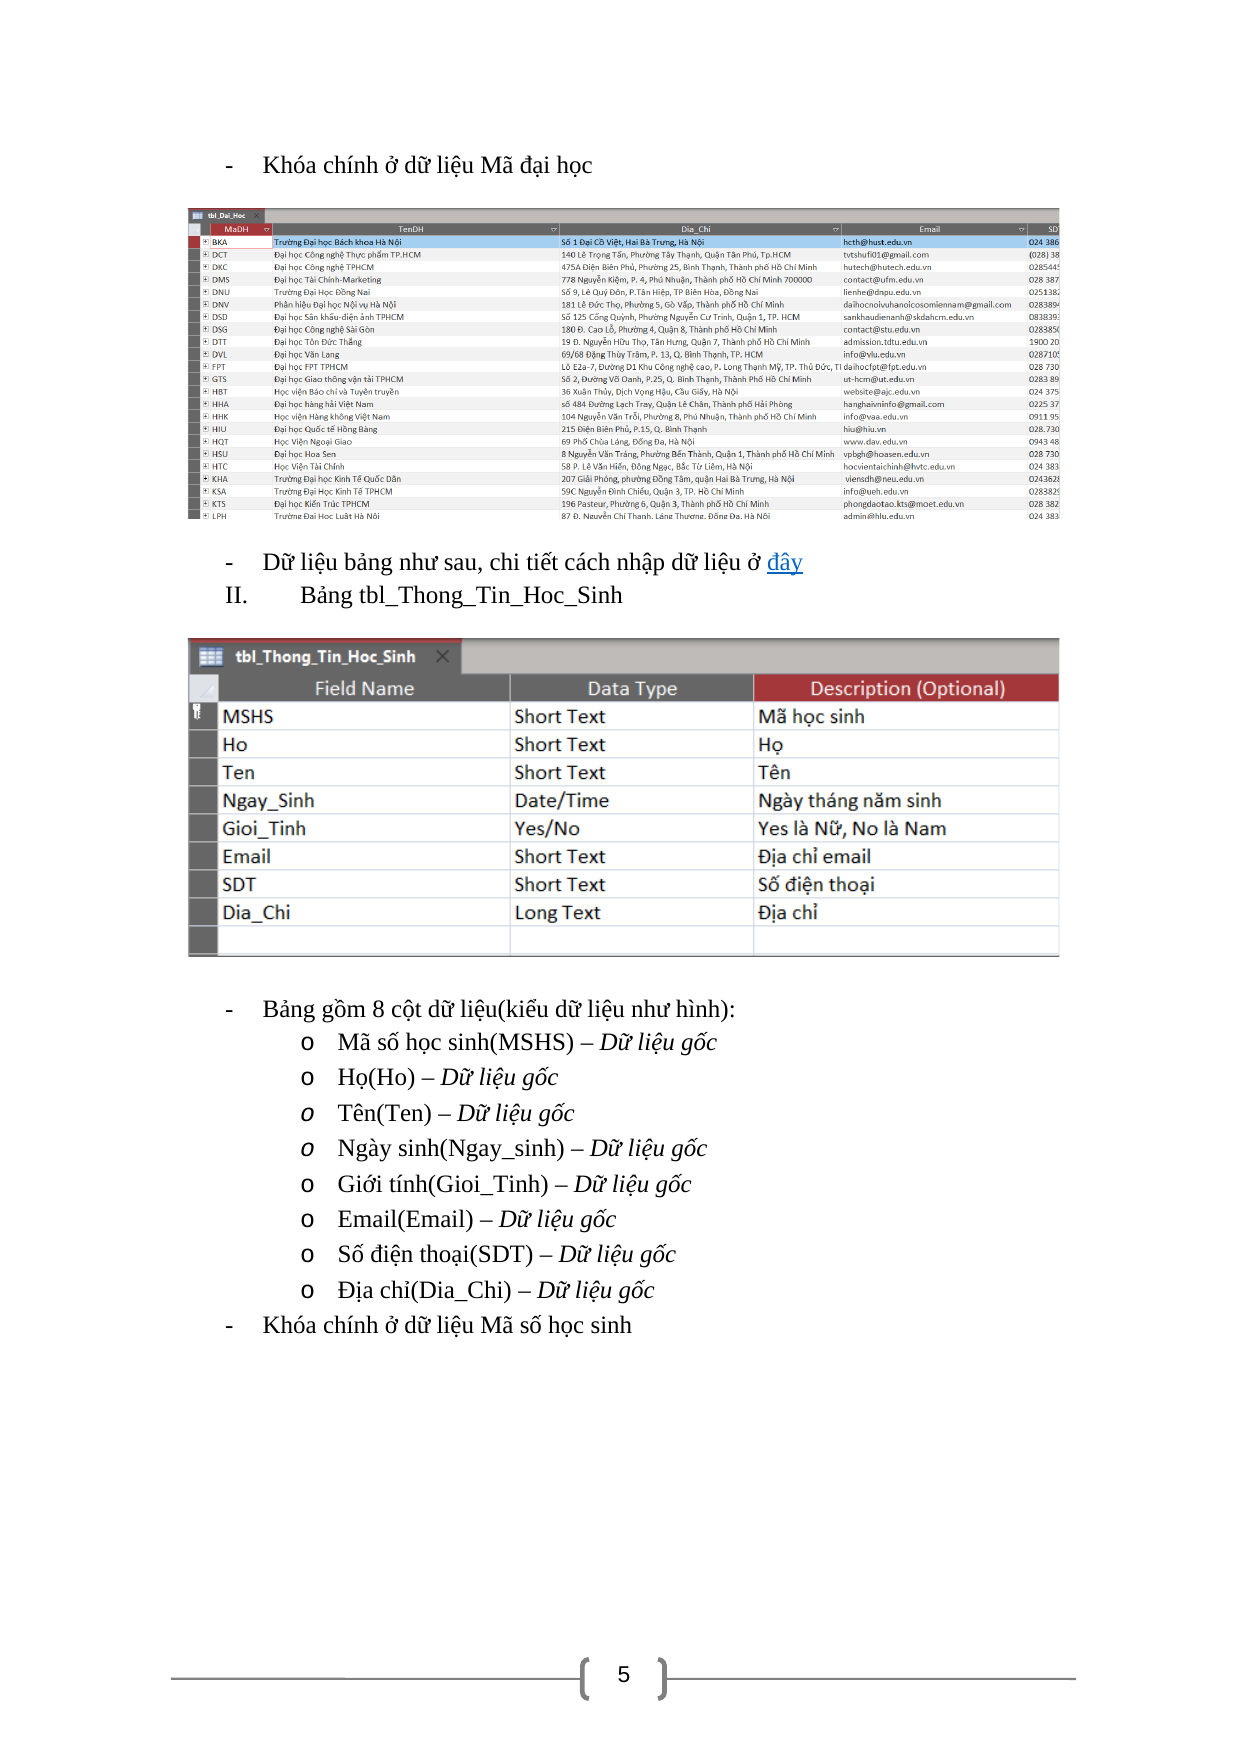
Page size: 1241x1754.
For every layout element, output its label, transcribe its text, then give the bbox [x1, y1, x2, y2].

picture [187, 208, 1060, 519]
list Email(Email) – Dữ liệu gốc [300, 1204, 1059, 1235]
list Dữ liệu bảng như sau, chi tiết cách nhập dữ liệu ở đây [225, 547, 1059, 576]
list Ngày sinh(Ngay_sinh) – Dữ liệu gốc [300, 1133, 1059, 1164]
list Tên(Ten) – Dữ liệu gốc [300, 1098, 1059, 1129]
list Bảng tbl_Thong_Tin_Hoc_Sinh [225, 581, 1059, 609]
list Khóa chính ở dữ liệu Mã số học sinh [225, 1310, 1059, 1339]
list Khóa chính ở dữ liệu Mã đại học [225, 150, 1059, 179]
list Địa chỉ(Dia_Chi) – Dữ liệu gốc [300, 1275, 1059, 1306]
picture [187, 638, 1060, 957]
list Giới tính(Gioi_Tinh) – Dữ liệu gốc [300, 1169, 1059, 1199]
list Họ(Ho) – Dữ liệu gốc [300, 1062, 1059, 1093]
list Bảng gồm 8 cột dữ liệu(kiểu dữ liệu như hình): [225, 994, 1059, 1023]
list Số điện thoại(SDT) – Dữ liệu gốc [300, 1239, 1059, 1270]
list Mã số học sinh(MSHS) – Dữ liệu gốc [300, 1027, 1059, 1058]
